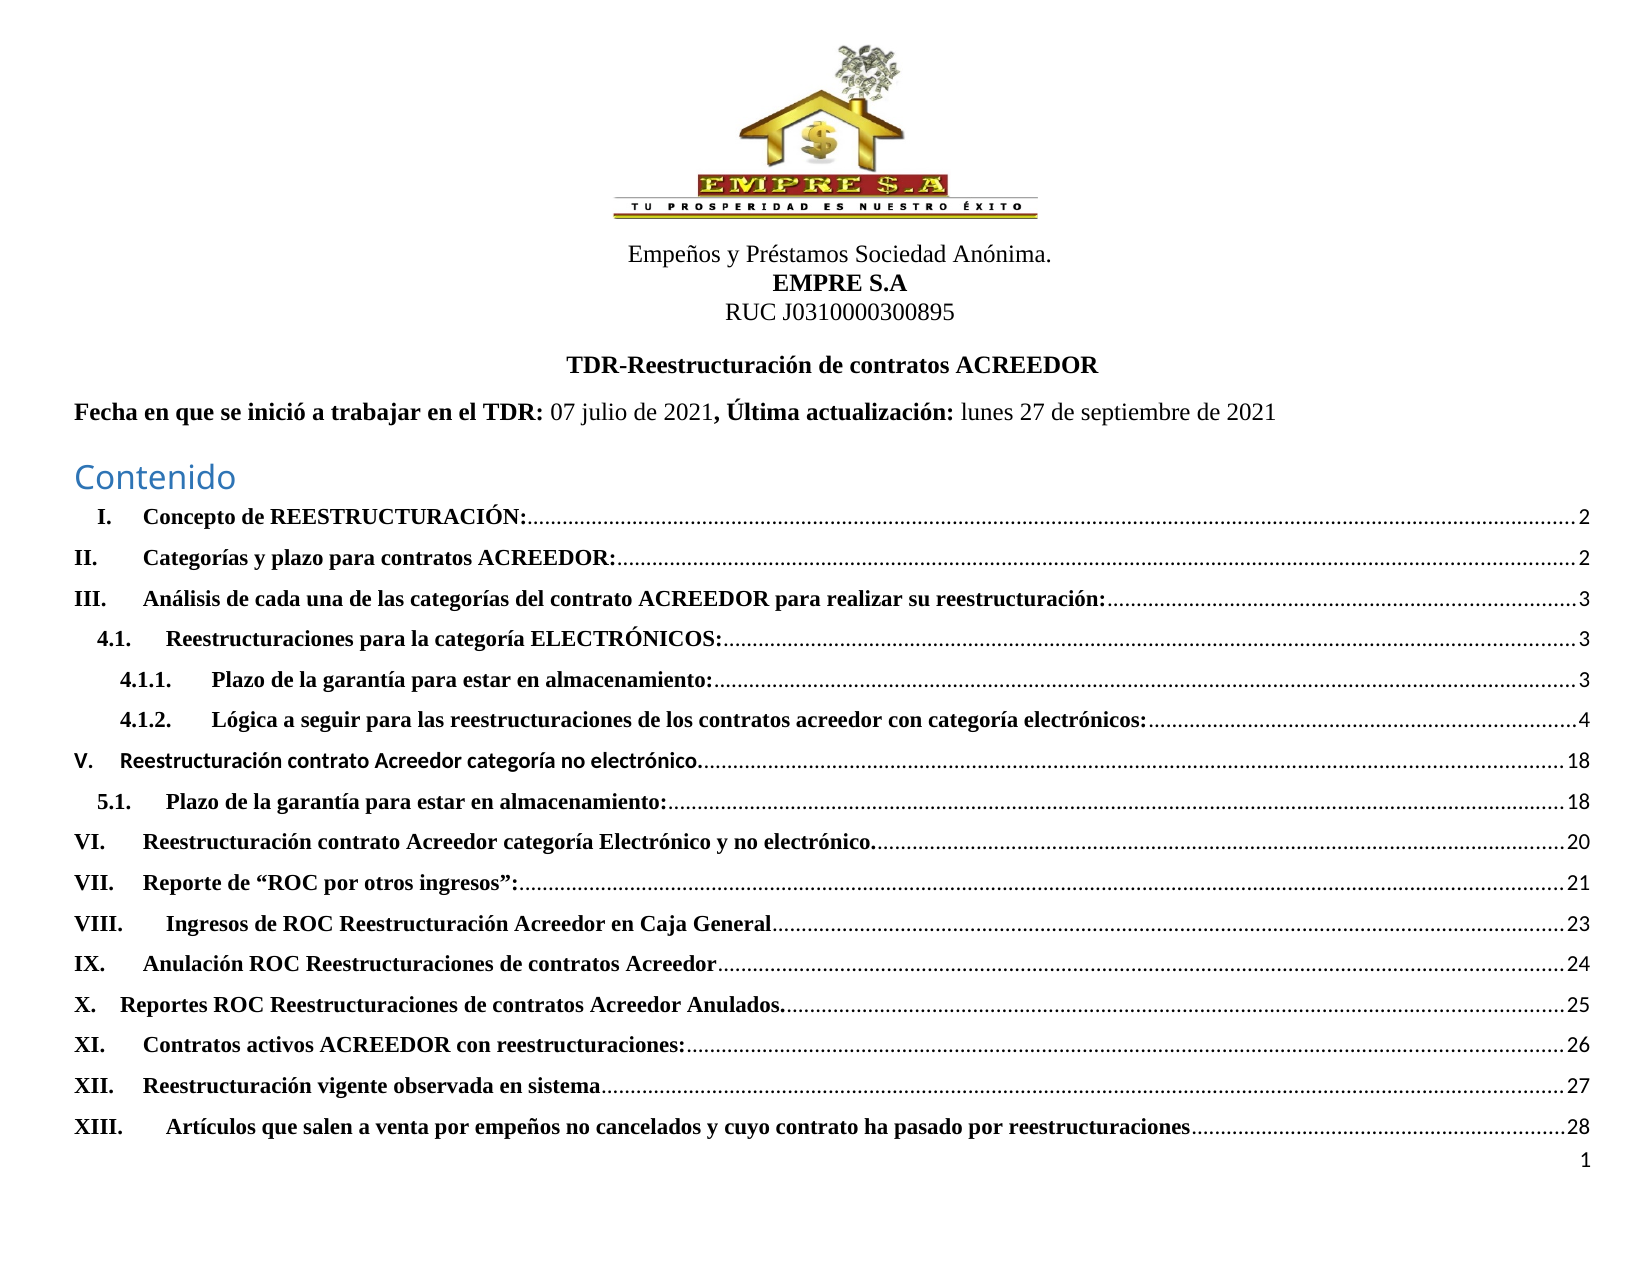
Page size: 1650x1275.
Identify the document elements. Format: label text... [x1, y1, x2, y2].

text EMPRE S.A [89, 268, 1591, 297]
text Empeños y Préstamos Sociedad Anónima. [89, 239, 1591, 268]
text Fecha en que se inició a trabajar en el TDR: 07 julio de 2021, Última actualización: lunes 27 de septiembre de 2021 [74, 397, 1591, 426]
text RUC J0310000300895 [89, 297, 1591, 326]
picture [611, 44, 1038, 219]
text TDR-Reestructuración de contratos ACREEDOR [74, 350, 1591, 378]
